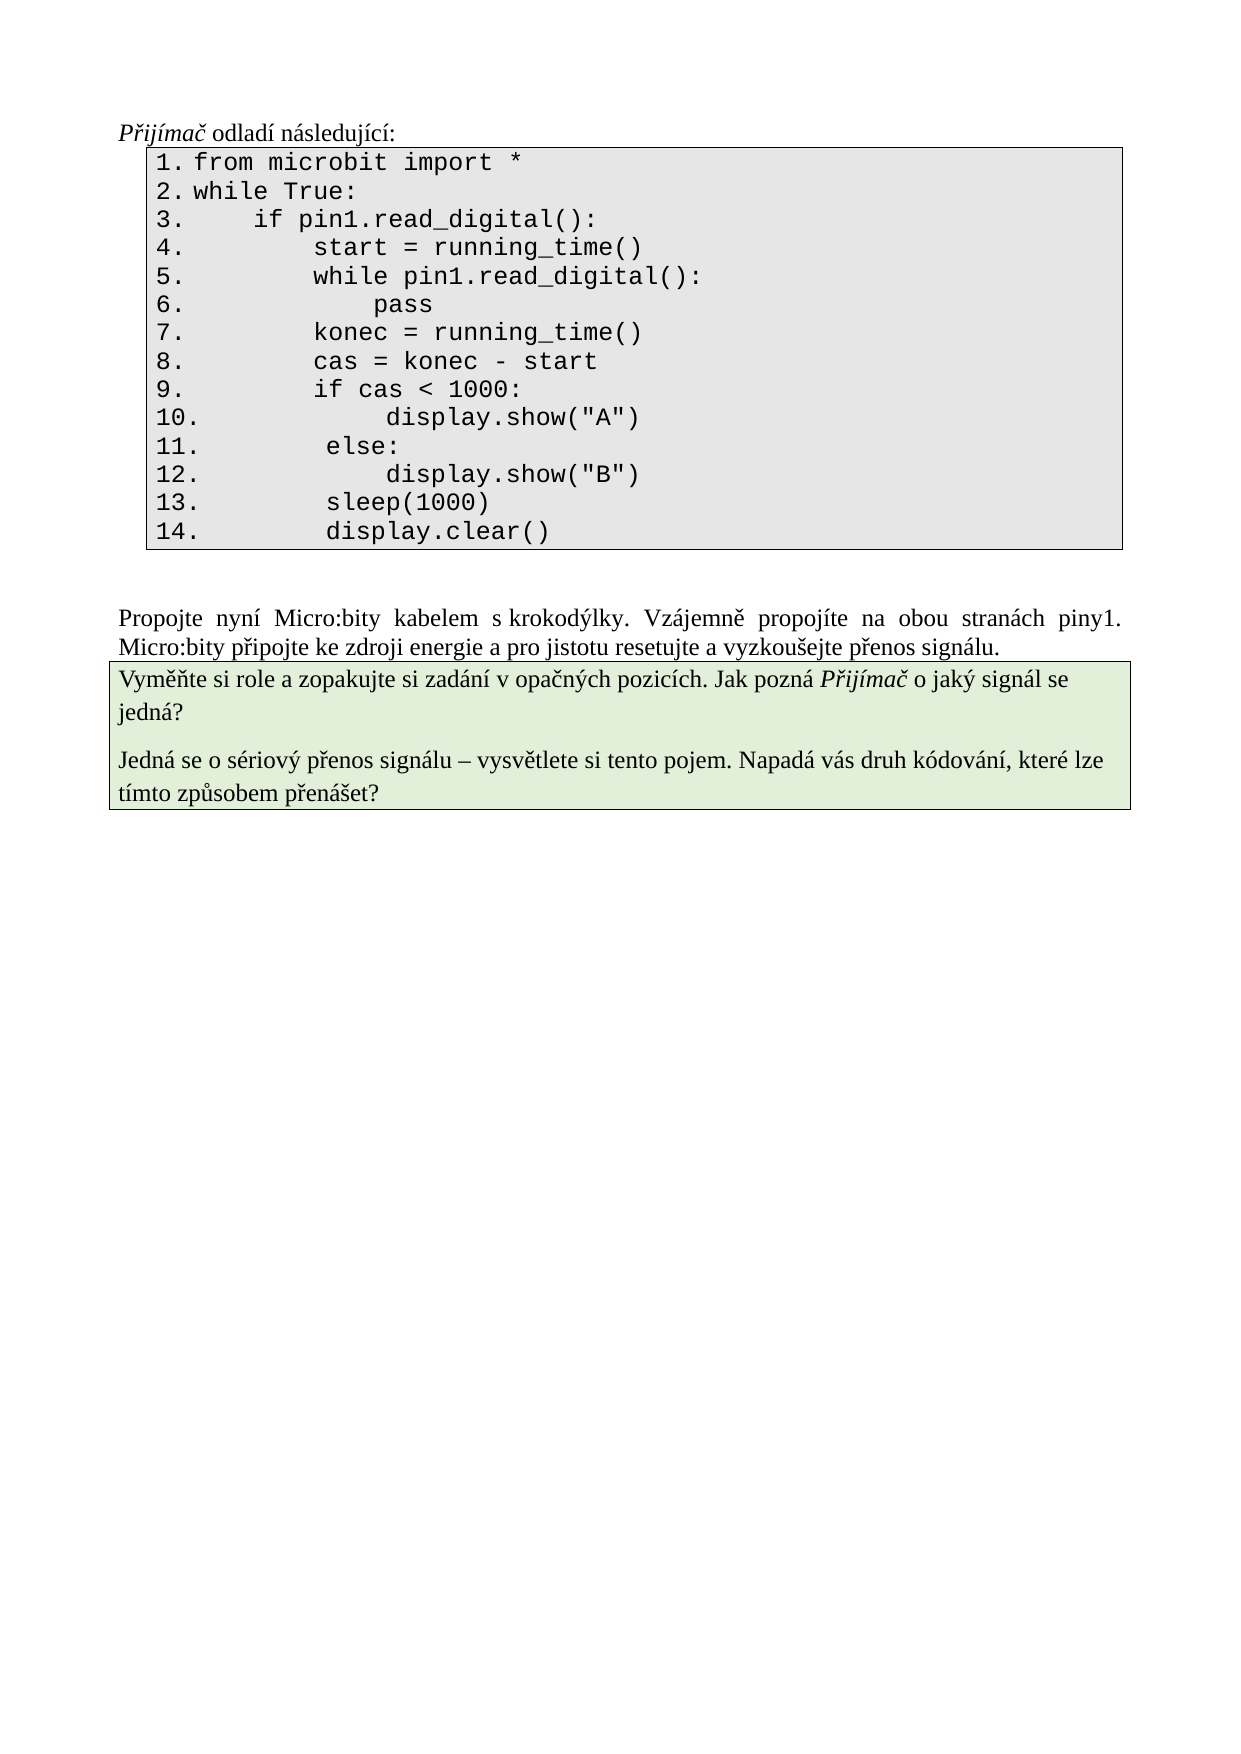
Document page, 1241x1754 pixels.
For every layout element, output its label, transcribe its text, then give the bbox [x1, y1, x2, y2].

list cas = konec - start [147, 345, 1122, 373]
list display.show("A") [147, 402, 1122, 430]
list start = running_time() [147, 232, 1122, 260]
text Propojte nyní Micro:bity kabelem s krokodýlky. Vzájemně propojíte na obou stranách piny1. Micro:bity připojte ke zdroji energie a pro jistotu resetujte a vyzkoušejte přenos signálu. [118, 603, 1122, 661]
list if cas < 1000: [147, 373, 1122, 402]
text Jedná se o sériový přenos signálu – vysvětlete si tento pojem. Napadá vás druh kódování, které lze tímto způsobem přenášet? [110, 742, 1130, 809]
list konec = running_time() [147, 317, 1122, 345]
list display.clear() [147, 515, 1122, 549]
list if pin1.read_digital(): [147, 203, 1122, 232]
list else: [147, 430, 1122, 458]
text Vyměňte si role a zopakujte si zadání v opačných pozicích. Jak pozná Přijímač o jaký signál se jedná? [110, 662, 1130, 726]
list pass [147, 288, 1122, 317]
list from microbit import * [147, 148, 1122, 175]
list sleep(1000) [147, 487, 1122, 515]
list while pin1.read_digital(): [147, 260, 1122, 288]
list display.show("B") [147, 458, 1122, 487]
text Přijímač odladí následující: [118, 118, 1122, 147]
list while True: [147, 175, 1122, 203]
